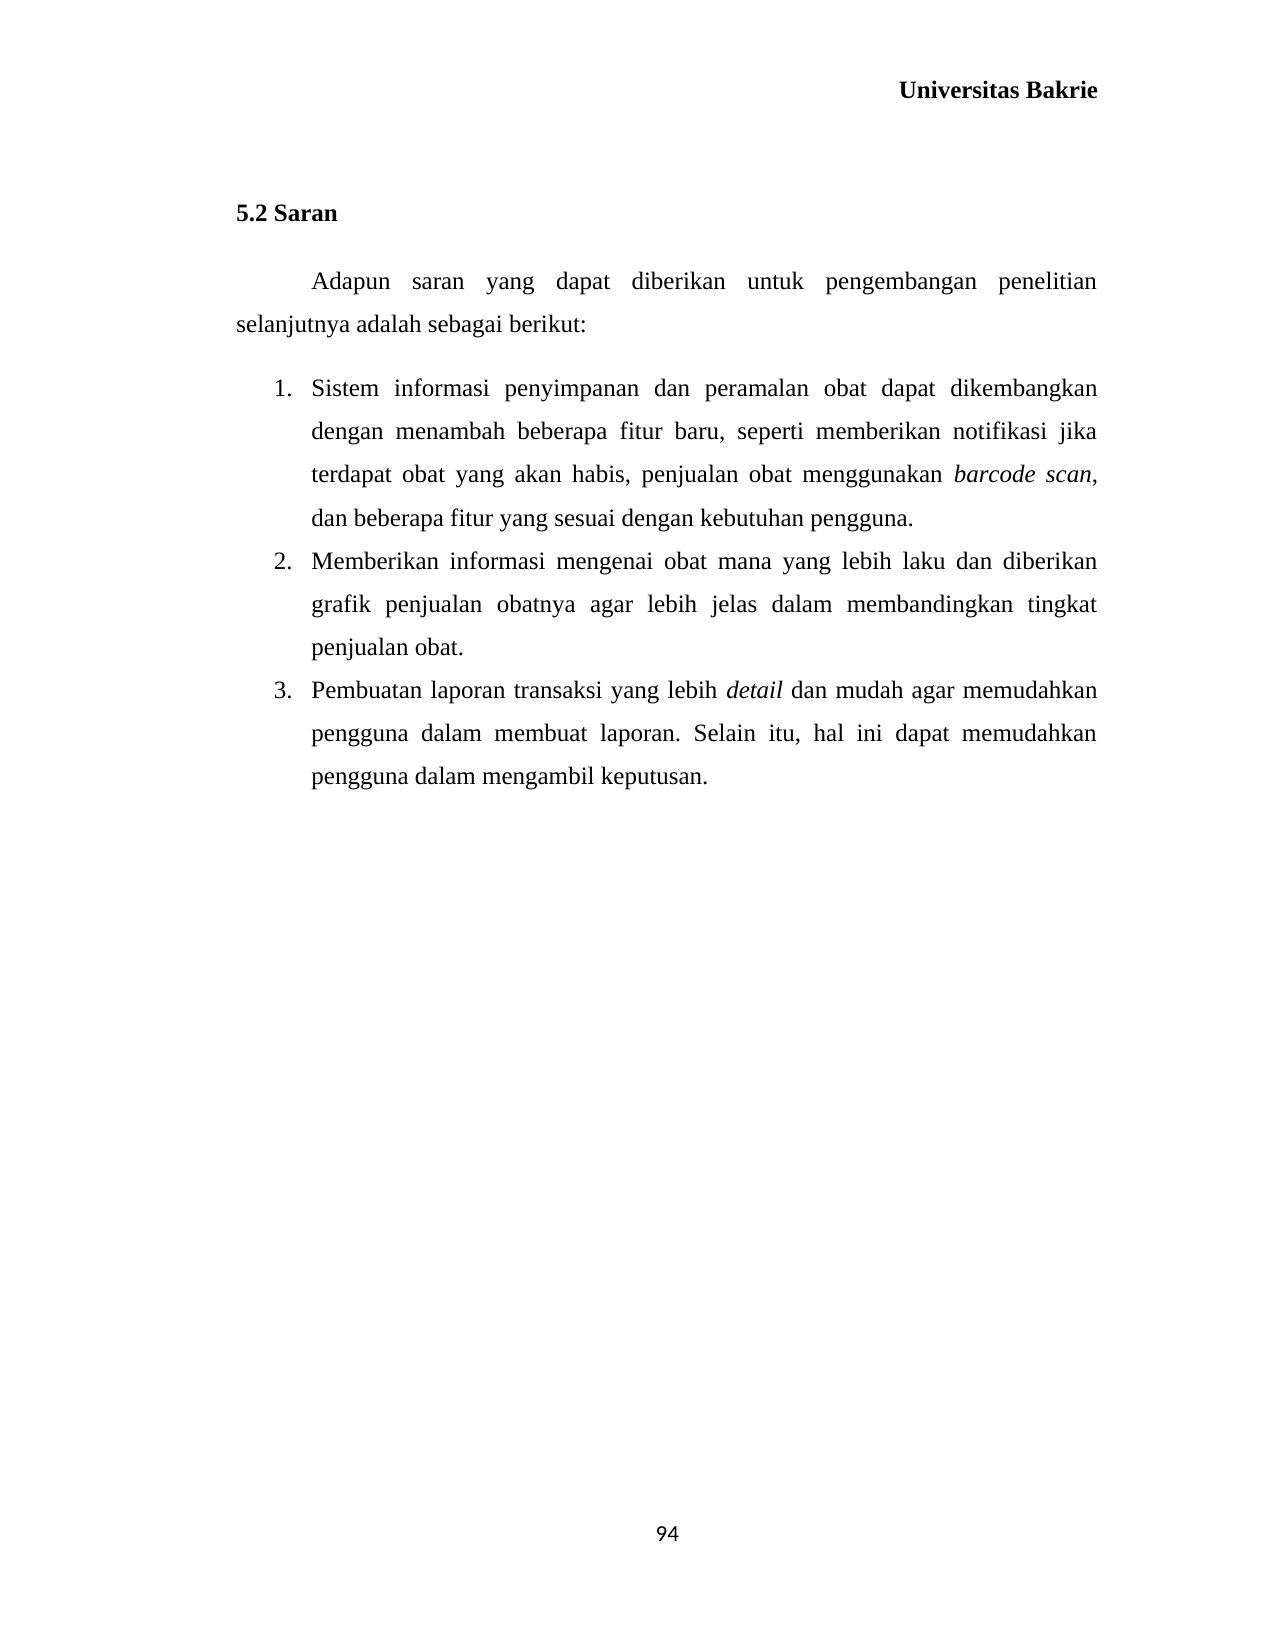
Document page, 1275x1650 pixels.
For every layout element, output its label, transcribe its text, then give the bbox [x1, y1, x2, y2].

text Adapun saran yang dapat diberikan untuk pengembangan penelitian selanjutnya adalah sebagai berikut: [236, 266, 1098, 338]
list Memberikan informasi mengenai obat mana yang lebih laku dan diberikan grafik penjualan obatnya agar lebih jelas dalam membandingkan tingkat penjualan obat. [274, 546, 1098, 661]
list Pembuatan laporan transaksi yang lebih detail dan mudah agar memudahkan pengguna dalam membuat laporan. Selain itu, hal ini dapat memudahkan pengguna dalam mengambil keputusan. [274, 675, 1098, 790]
list Sistem informasi penyimpanan dan peramalan obat dapat dikembangkan dengan menambah beberapa fitur baru, seperti memberikan notifikasi jika terdapat obat yang akan habis, penjualan obat menggunakan barcode scan, dan beberapa fitur yang sesuai dengan kebutuhan pengguna. [274, 373, 1098, 531]
subtitle 5.2 Saran [236, 198, 1098, 227]
